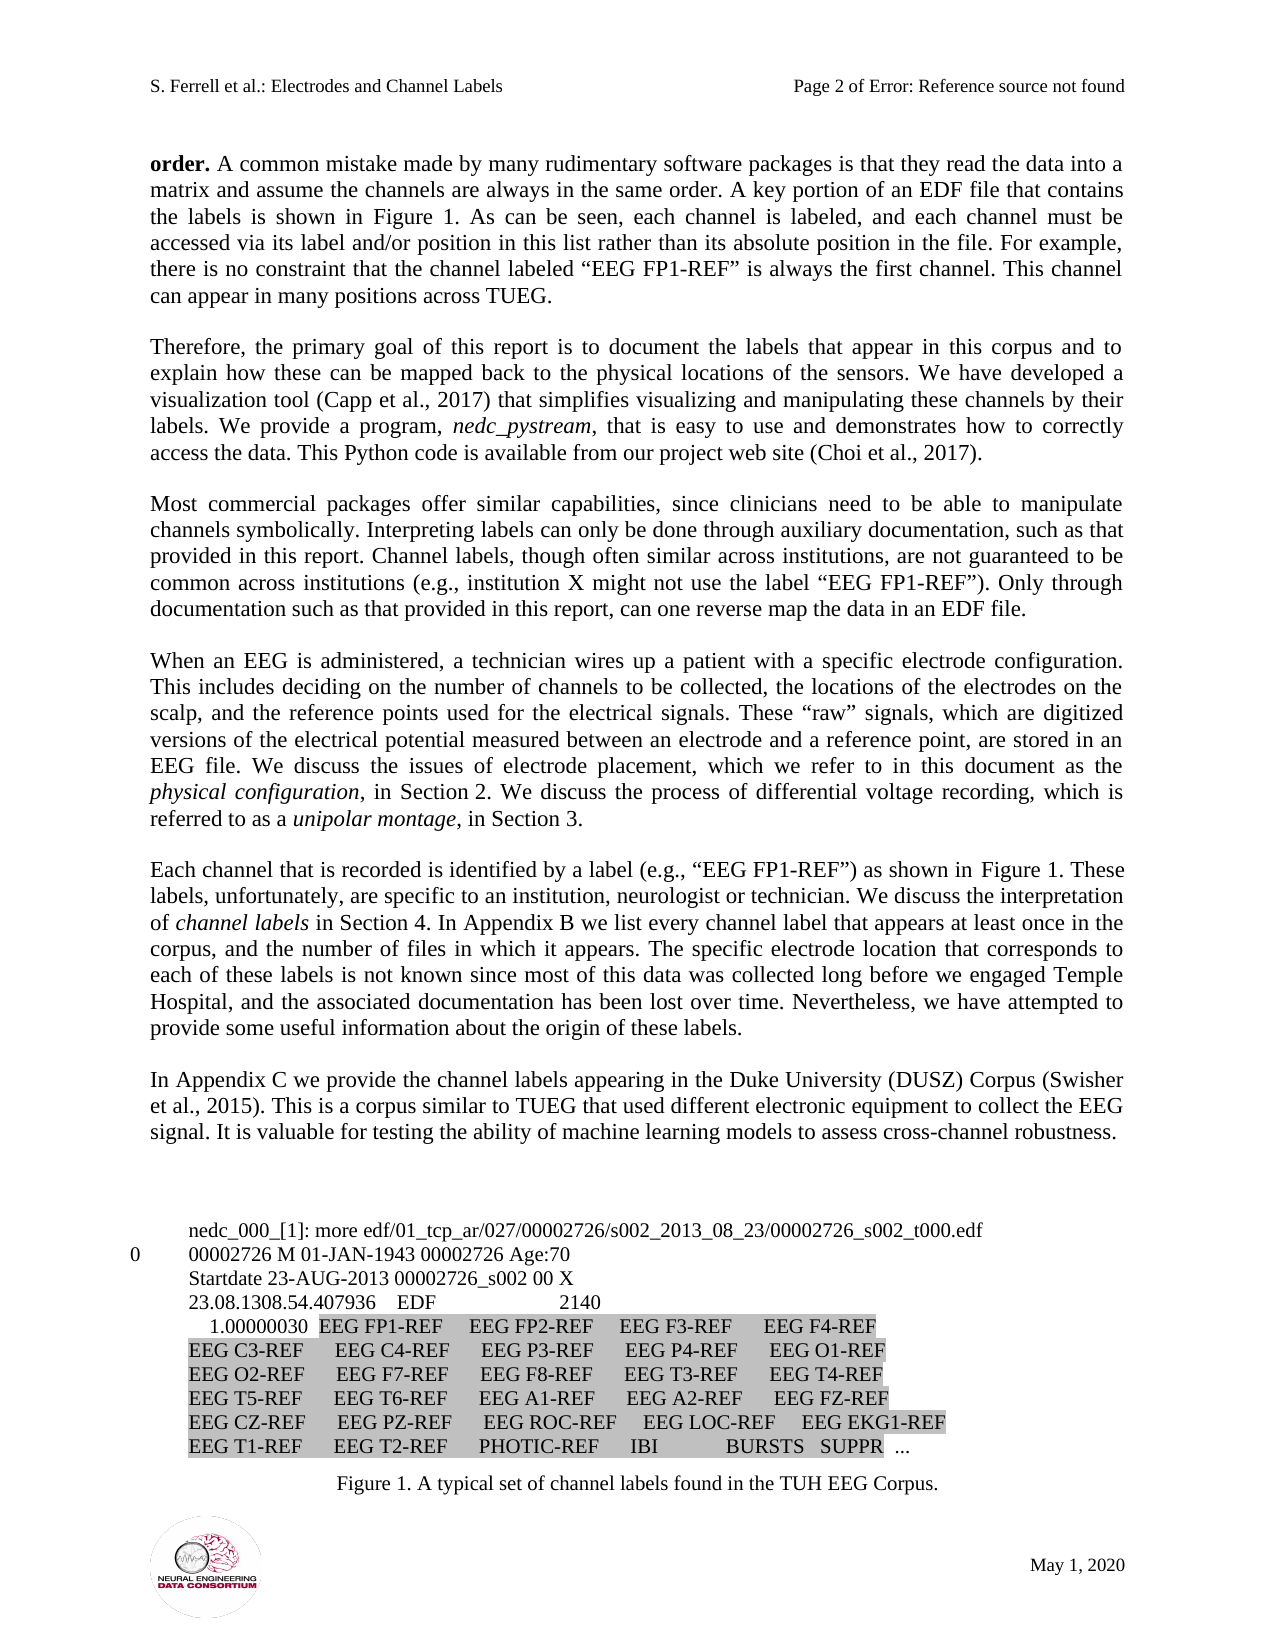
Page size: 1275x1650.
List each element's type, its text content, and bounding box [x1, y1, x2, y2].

text Therefore, the primary goal of this report is to document the labels that appear in this corpus and to explain how these can be mapped back to the physical locations of the sensors. We have developed a visualization tool (Capp et al., 2017) that simplifies visualizing and manipulating these channels by their labels. We provide a program, nedc_pystream, that is easy to use and demonstrates how to correctly access the data. This Python code is available from our project web site (Choi et al., 2017). [150, 333, 1125, 465]
text Each channel that is recorded is identified by a label (e.g., “EEG FP1-REF”) as shown in Figure 1. These labels, unfortunately, are specific to an institution, neurologist or technician. We discuss the interpretation of channel labels in Section 4. In Appendix B we list every channel label that appears at least once in the corpus, and the number of files in which it appears. The specific electrode location that corresponds to each of these labels is not known since most of this data was collected long before we engaged Temple Hospital, and the associated documentation has been lost over time. Nevertheless, we have attempted to provide some useful information about the origin of these labels. [150, 856, 1125, 1041]
text When an EEG is administered, a technician wires up a patient with a specific electrode configuration. This includes deciding on the number of channels to be collected, the locations of the electrodes on the scalp, and the reference points used for the electrical signals. These “raw” signals, which are digitized versions of the electrical potential measured between an electrode and a reference point, are stored in an EEG file. We discuss the issues of electrode placement, which we refer to in this document as the physical configuration, in Section 2. We discuss the process of differential voltage recording, which is referred to as a unipolar montage, in Section 3. [150, 647, 1125, 831]
text In Appendix C we provide the channel labels appearing in the Duke University (DUSZ) Corpus (Swisher et al., 2015). This is a corpus similar to TUEG that used different electronic equipment to collect the EEG signal. It is valuable for testing the ability of machine learning models to assess cross-channel robustness. [150, 1066, 1125, 1145]
picture [150, 1516, 262, 1618]
text Most commercial packages offer similar capabilities, since clinicians need to be able to manipulate channels symbolically. Interpreting labels can only be done through auxiliary documentation, such as that provided in this report. Channel labels, though often similar across institutions, are not guaranteed to be common across institutions (e.g., institution X might not use the label “EEG FP1-REF”). Only through documentation such as that provided in this report, can one reverse map the data in an EDF file. [150, 490, 1125, 622]
